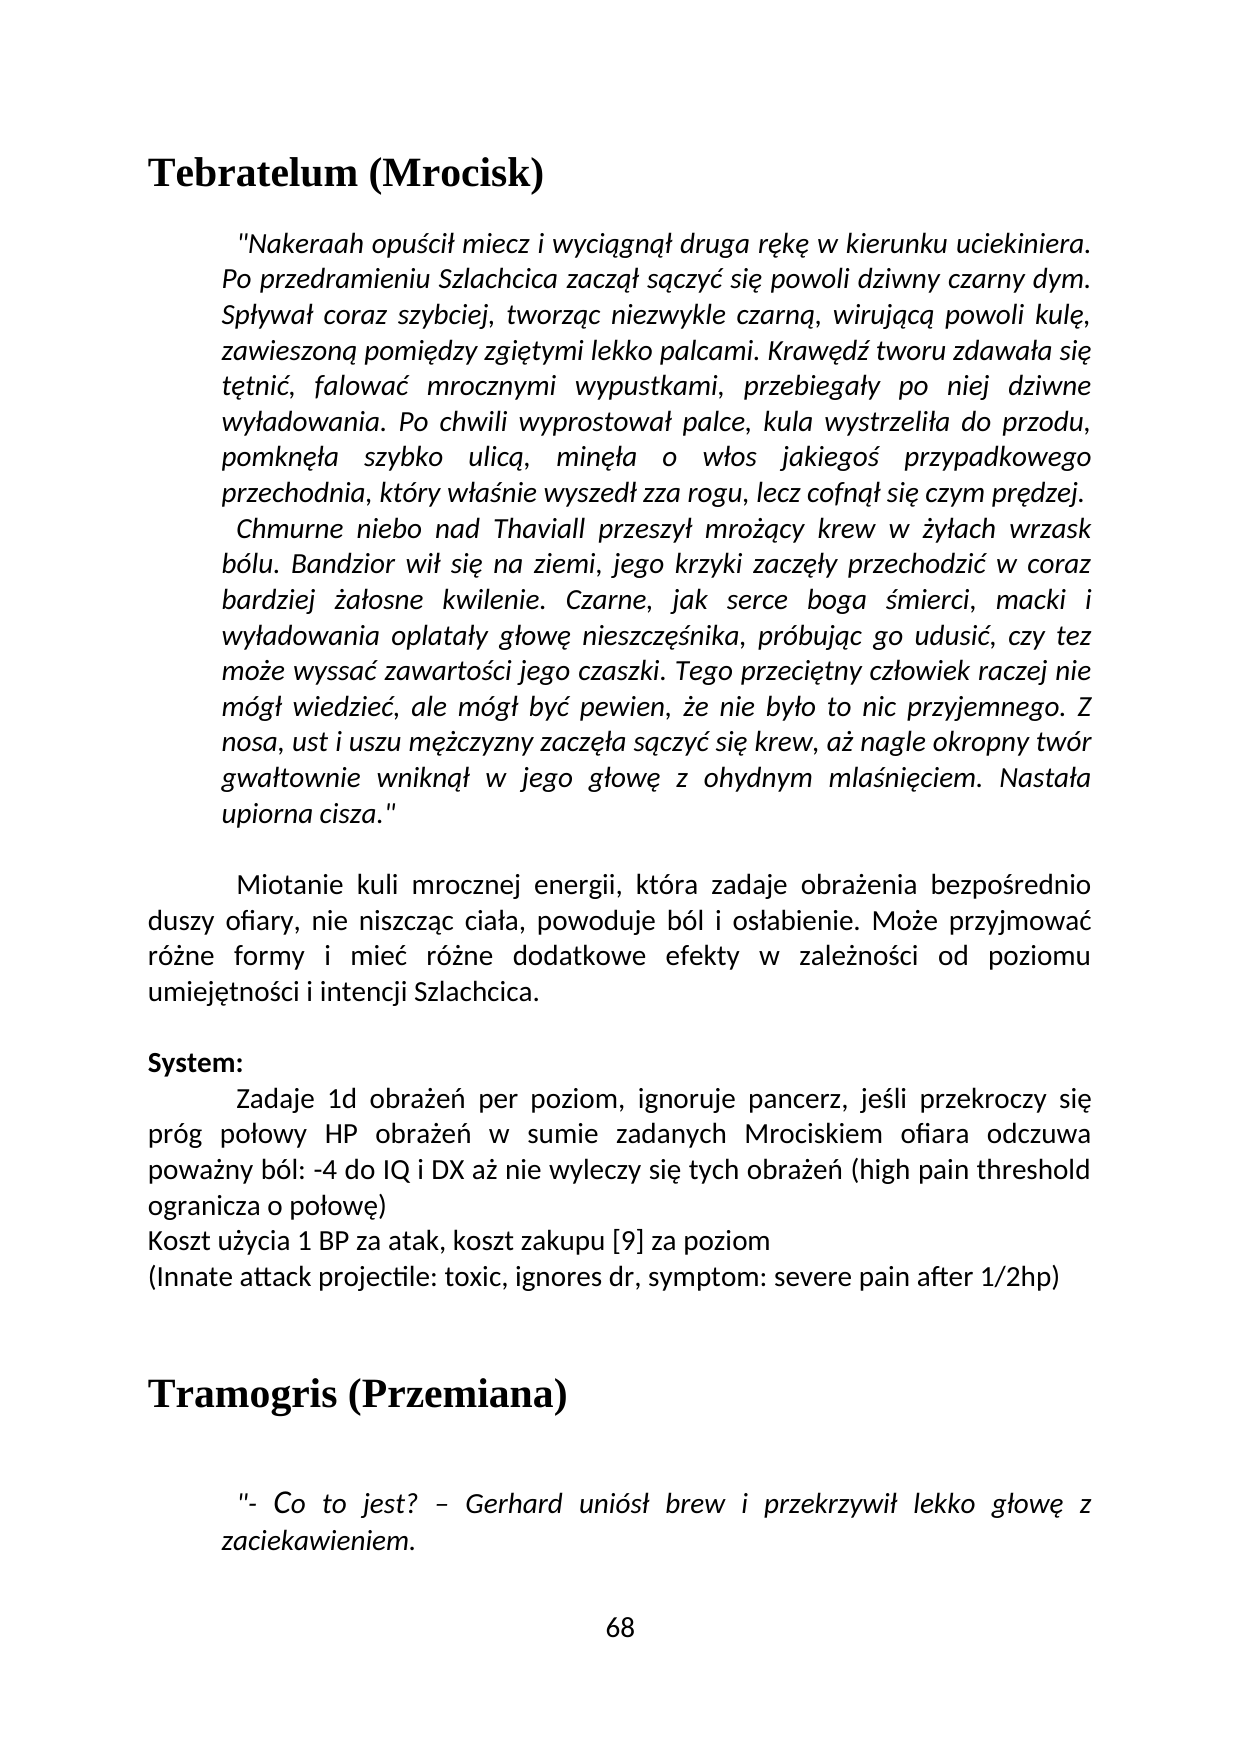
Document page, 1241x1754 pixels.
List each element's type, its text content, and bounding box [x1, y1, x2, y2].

text (Innate attack projectile: toxic, ignores dr, symptom: severe pain after 1/2hp) [148, 1258, 1093, 1293]
subtitle Tebratelum (Mrocisk) [148, 148, 1093, 196]
text Miotanie kuli mrocznej energii, która zadaje obrażenia bezpośrednio duszy ofiary, nie niszcząc ciała, powoduje ból i osłabienie. Może przyjmować różne formy i mieć różne dodatkowe efekty w zależności od poziomu umiejętności i intencji Szlachcica. [148, 866, 1093, 1008]
text System: [148, 1044, 1093, 1080]
text "- Co to jest? – Gerhard uniósł brew i przekrzywił lekko głowę z zaciekawieniem. [221, 1481, 1093, 1557]
text Zadaje 1d obrażeń per poziom, ignoruje pancerz, jeśli przekroczy się próg połowy HP obrażeń w sumie zadanych Mrociskiem ofiara odczuwa poważny ból: -4 do IQ i DX aż nie wyleczy się tych obrażeń (high pain threshold ogranicza o połowę) [148, 1080, 1093, 1222]
subtitle Tramogris (Przemiana) [148, 1368, 1093, 1416]
text Koszt użycia 1 BP za atak, koszt zakupu [9] za poziom [148, 1222, 1093, 1258]
text "Nakeraah opuścił miecz i wyciągnął druga rękę w kierunku uciekiniera. Po przedramieniu Szlachcica zaczął sączyć się powoli dziwny czarny dym. Spływał coraz szybciej, tworząc niezwykle czarną, wirującą powoli kulę, zawieszoną pomiędzy zgiętymi lekko palcami. Krawędź tworu zdawała się tętnić, falować mrocznymi wypustkami, przebiegały po niej dziwne wyładowania. Po chwili wyprostował palce, kula wystrzeliła do przodu, pomknęła szybko ulicą, minęła o włos jakiegoś przypadkowego przechodnia, który właśnie wyszedł zza rogu, lecz cofnął się czym prędzej. [221, 225, 1093, 510]
text Chmurne niebo nad Thaviall przeszył mrożący krew w żyłach wrzask bólu. Bandzior wił się na ziemi, jego krzyki zaczęły przechodzić w coraz bardziej żałosne kwilenie. Czarne, jak serce boga śmierci, macki i wyładowania oplatały głowę nieszczęśnika, próbując go udusić, czy tez może wyssać zawartości jego czaszki. Tego przeciętny człowiek raczej nie mógł wiedzieć, ale mógł być pewien, że nie było to nic przyjemnego. Z nosa, ust i uszu mężczyzny zaczęła sączyć się krew, aż nagle okropny twór gwałtownie wniknął w jego głowę z ohydnym mlaśnięciem. Nastała upiorna cisza." [221, 510, 1093, 830]
